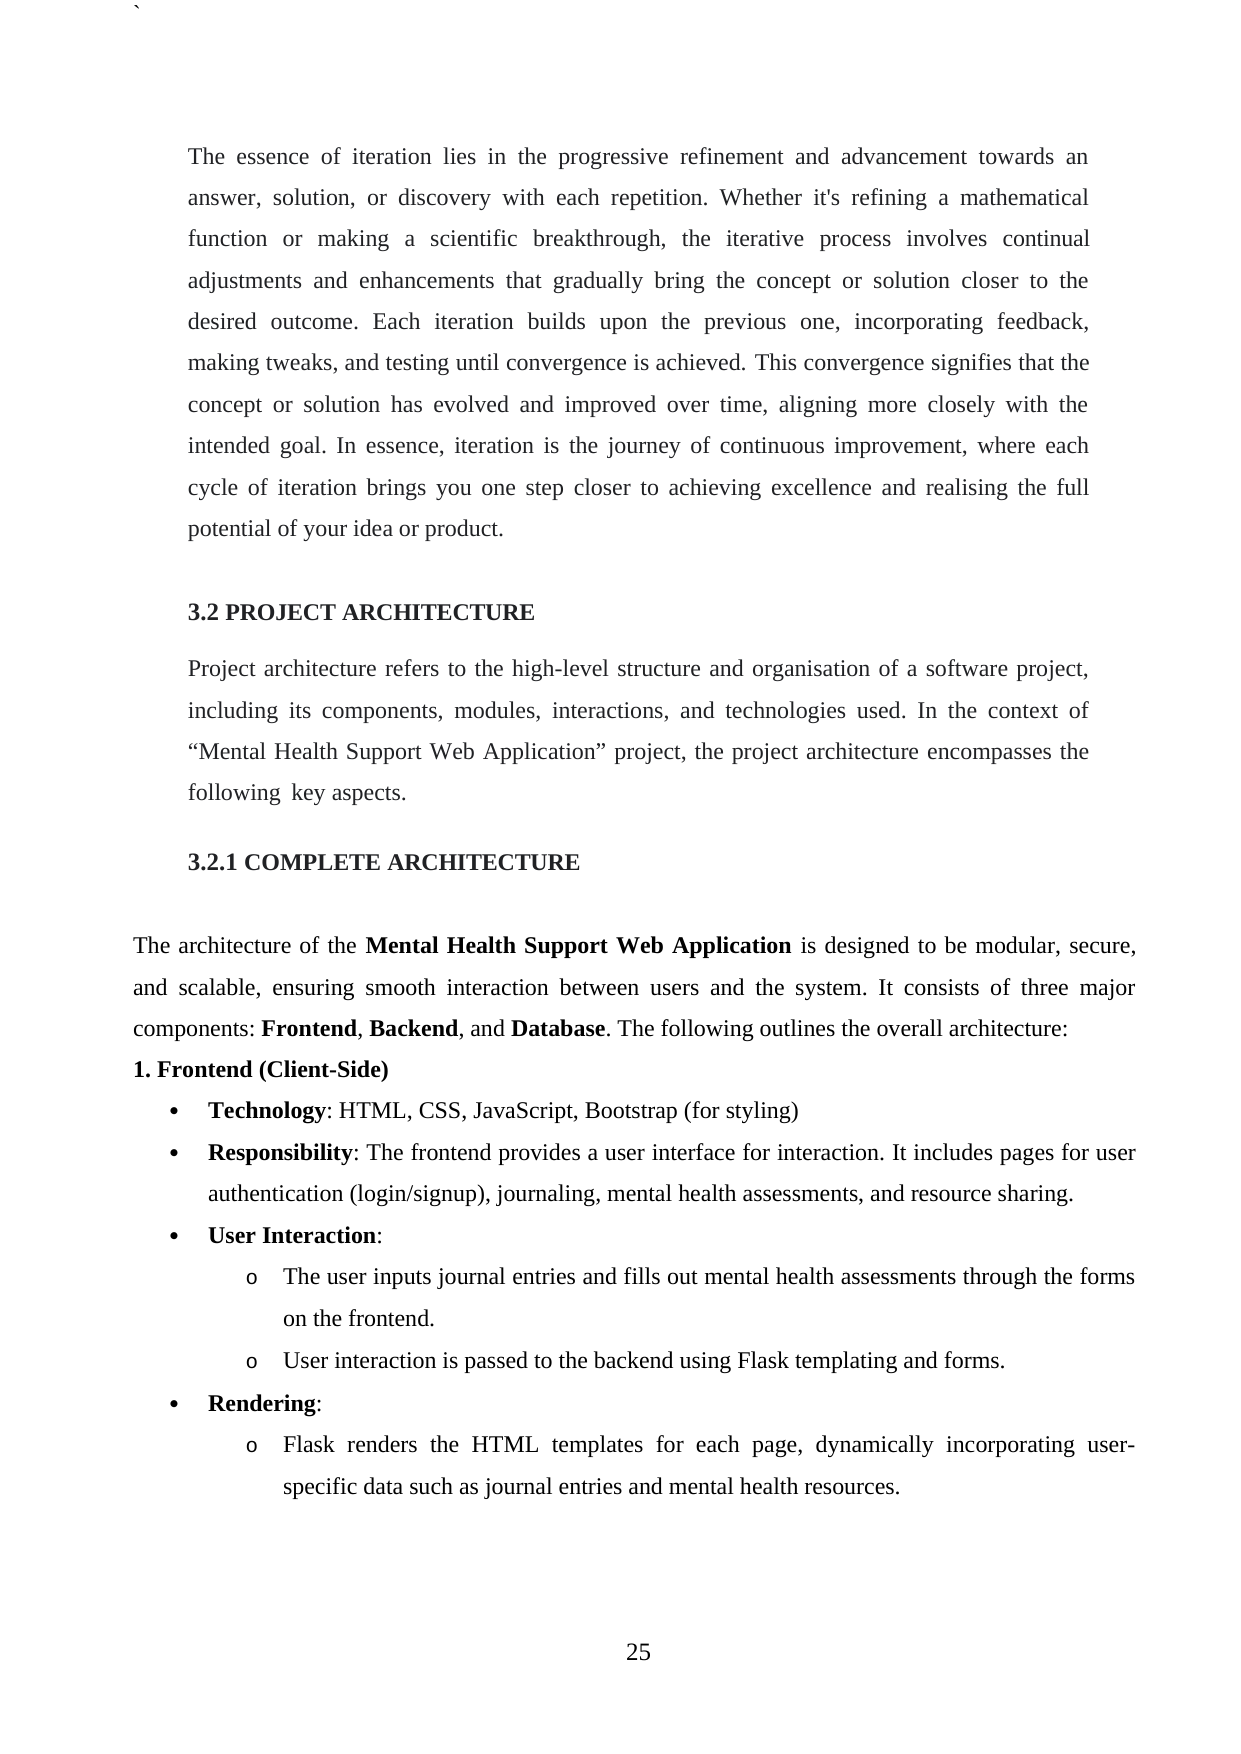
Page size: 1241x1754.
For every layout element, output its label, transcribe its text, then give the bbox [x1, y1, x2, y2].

text The architecture of the Mental Health Support Web Application is designed to be modular, secure, and scalable, ensuring smooth interaction between users and the system. It consists of three major components: Frontend, Backend, and Database. The following outlines the overall architecture: [133, 931, 1137, 1041]
list Flask renders the HTML templates for each page, dynamically incorporating user-specific data such as journal entries and mental health resources. [245, 1430, 1137, 1500]
text 1. Frontend (Client-Side) [133, 1055, 1137, 1083]
list Technology: HTML, CSS, JavaScript, Bootstrap (for styling) [170, 1097, 1137, 1124]
list Responsibility: The frontend provides a user interface for interaction. It includes pages for user authentication (login/signup), journaling, mental health assessments, and resource sharing. [170, 1138, 1137, 1207]
subtitle COMPLETE ARCHITECTURE [188, 847, 1137, 875]
list The user inputs journal entries and fills out mental health assessments through the forms on the frontend. [245, 1262, 1137, 1332]
list User interaction is passed to the backend using Flask templating and forms. [245, 1346, 1137, 1374]
list Rendering: [170, 1389, 1137, 1416]
subtitle PROJECT ARCHITECTURE [188, 597, 1137, 625]
text The essence of iteration lies in the progressive refinement and advancement towards an answer, solution, or discovery with each repetition. Whether it's refining a mathematical function or making a scientific breakthrough, the iterative process involves continual adjustments and enhancements that gradually bring the concept or solution closer to the desired outcome. Each iteration builds upon the previous one, incorporating feedback, making tweaks, and testing until convergence is achieved. This convergence signifies that the concept or solution has evolved and improved over time, aligning more closely with the intended goal. In essence, iteration is the journey of continuous improvement, where each cycle of iteration brings you one step closer to achieving excellence and realising the full potential of your idea or product. [188, 142, 1091, 541]
text Project architecture refers to the high-level structure and organisation of a software project, including its components, modules, interactions, and technologies used. In the context of “Mental Health Support Web Application” project, the project architecture encompasses the following key aspects. [188, 654, 1091, 806]
list User Interaction: [170, 1221, 1137, 1248]
